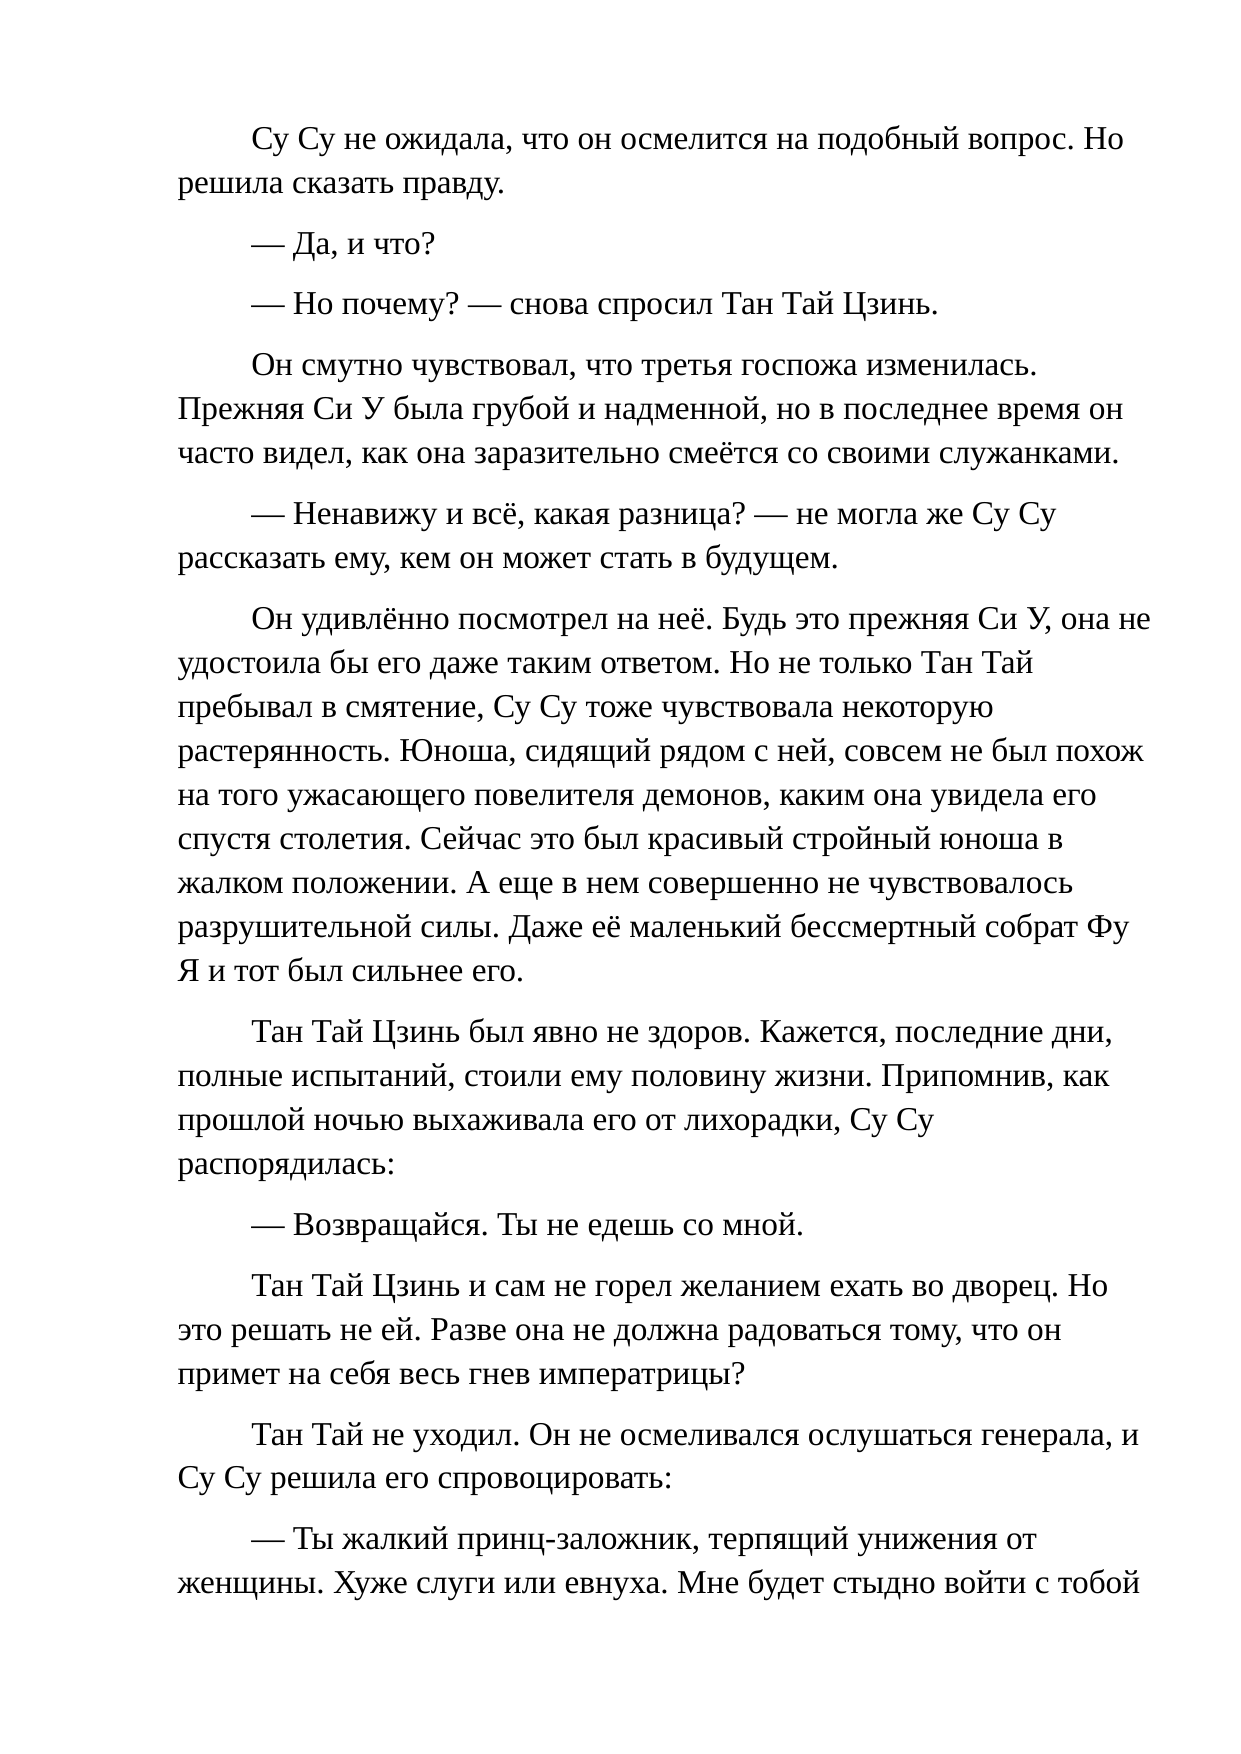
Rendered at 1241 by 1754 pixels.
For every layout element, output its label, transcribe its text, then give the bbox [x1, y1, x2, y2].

text Тан Тай Цзинь и сам не горел желанием ехать во дворец. Но это решать не ей. Разве она не должна радоваться тому, что он примет на себя весь гнев императрицы? [177, 1265, 1152, 1391]
text — Возвращайся. Ты не едешь со мной. [177, 1204, 1152, 1242]
text — Ненавижу и всё, какая разница? — не могла же Су Су рассказать ему, кем он может стать в будущем. [177, 493, 1152, 576]
text Тан Тай Цзинь был явно не здоров. Кажется, последние дни, полные испытаний, стоили ему половину жизни. Припомнив, как прошлой ночью выхаживала его от лихорадки, Су Су распорядилась: [177, 1011, 1152, 1182]
text Су Су не ожидала, что он осмелится на подобный вопрос. Но решила сказать правду. [177, 118, 1152, 201]
text Он смутно чувствовал, что третья госпожа изменилась. Прежняя Си У была грубой и надменной, но в последнее время он часто видел, как она заразительно смеётся со своими служанками. [177, 344, 1152, 471]
text Он удивлённо посмотрел на неё. Будь это прежняя Си У, она не удостоила бы его даже таким ответом. Но не только Тан Тай пребывал в смятение, Су Су тоже чувствовала некоторую растерянность. Юноша, сидящий рядом с ней, совсем не был похож на того ужасающего повелителя демонов, каким она увидела его спустя столетия. Сейчас это был красивый стройный юноша в жалком положении. А еще в нем совершенно не чувствовалось разрушительной силы. Даже её маленький бессмертный собрат Фу Я и тот был сильнее его. [177, 598, 1152, 989]
text — Да, и что? [177, 223, 1152, 261]
text — Но почему? — снова спросил Тан Тай Цзинь. [177, 284, 1152, 322]
text Тан Тай не уходил. Он не осмеливался ослушаться генерала, и Су Су решила его спровоцировать: [177, 1414, 1152, 1496]
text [177, 1518, 1152, 1601]
